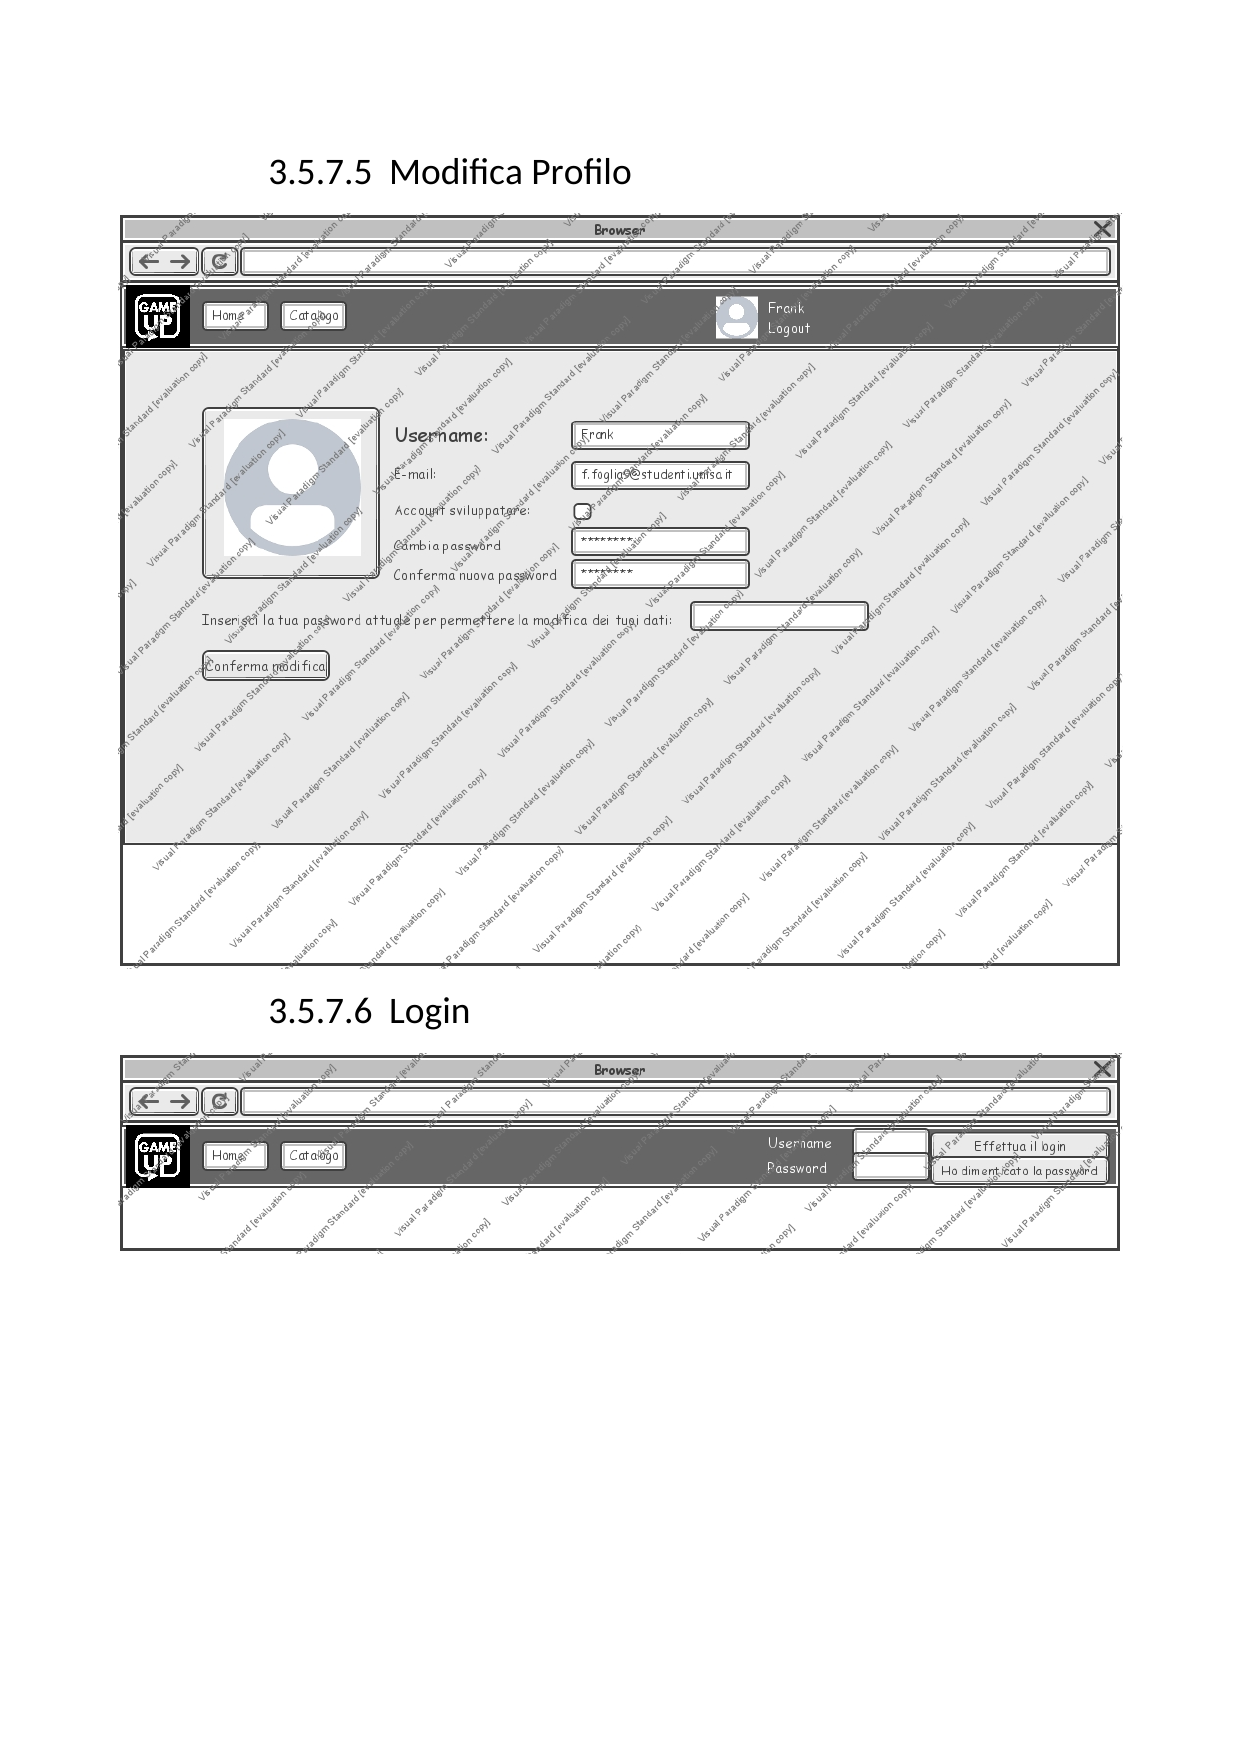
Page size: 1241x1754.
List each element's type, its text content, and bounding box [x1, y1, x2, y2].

list Login [268, 987, 1122, 1033]
list Modifica Profilo [268, 148, 1122, 193]
picture [118, 1053, 1123, 1254]
picture [118, 213, 1123, 969]
